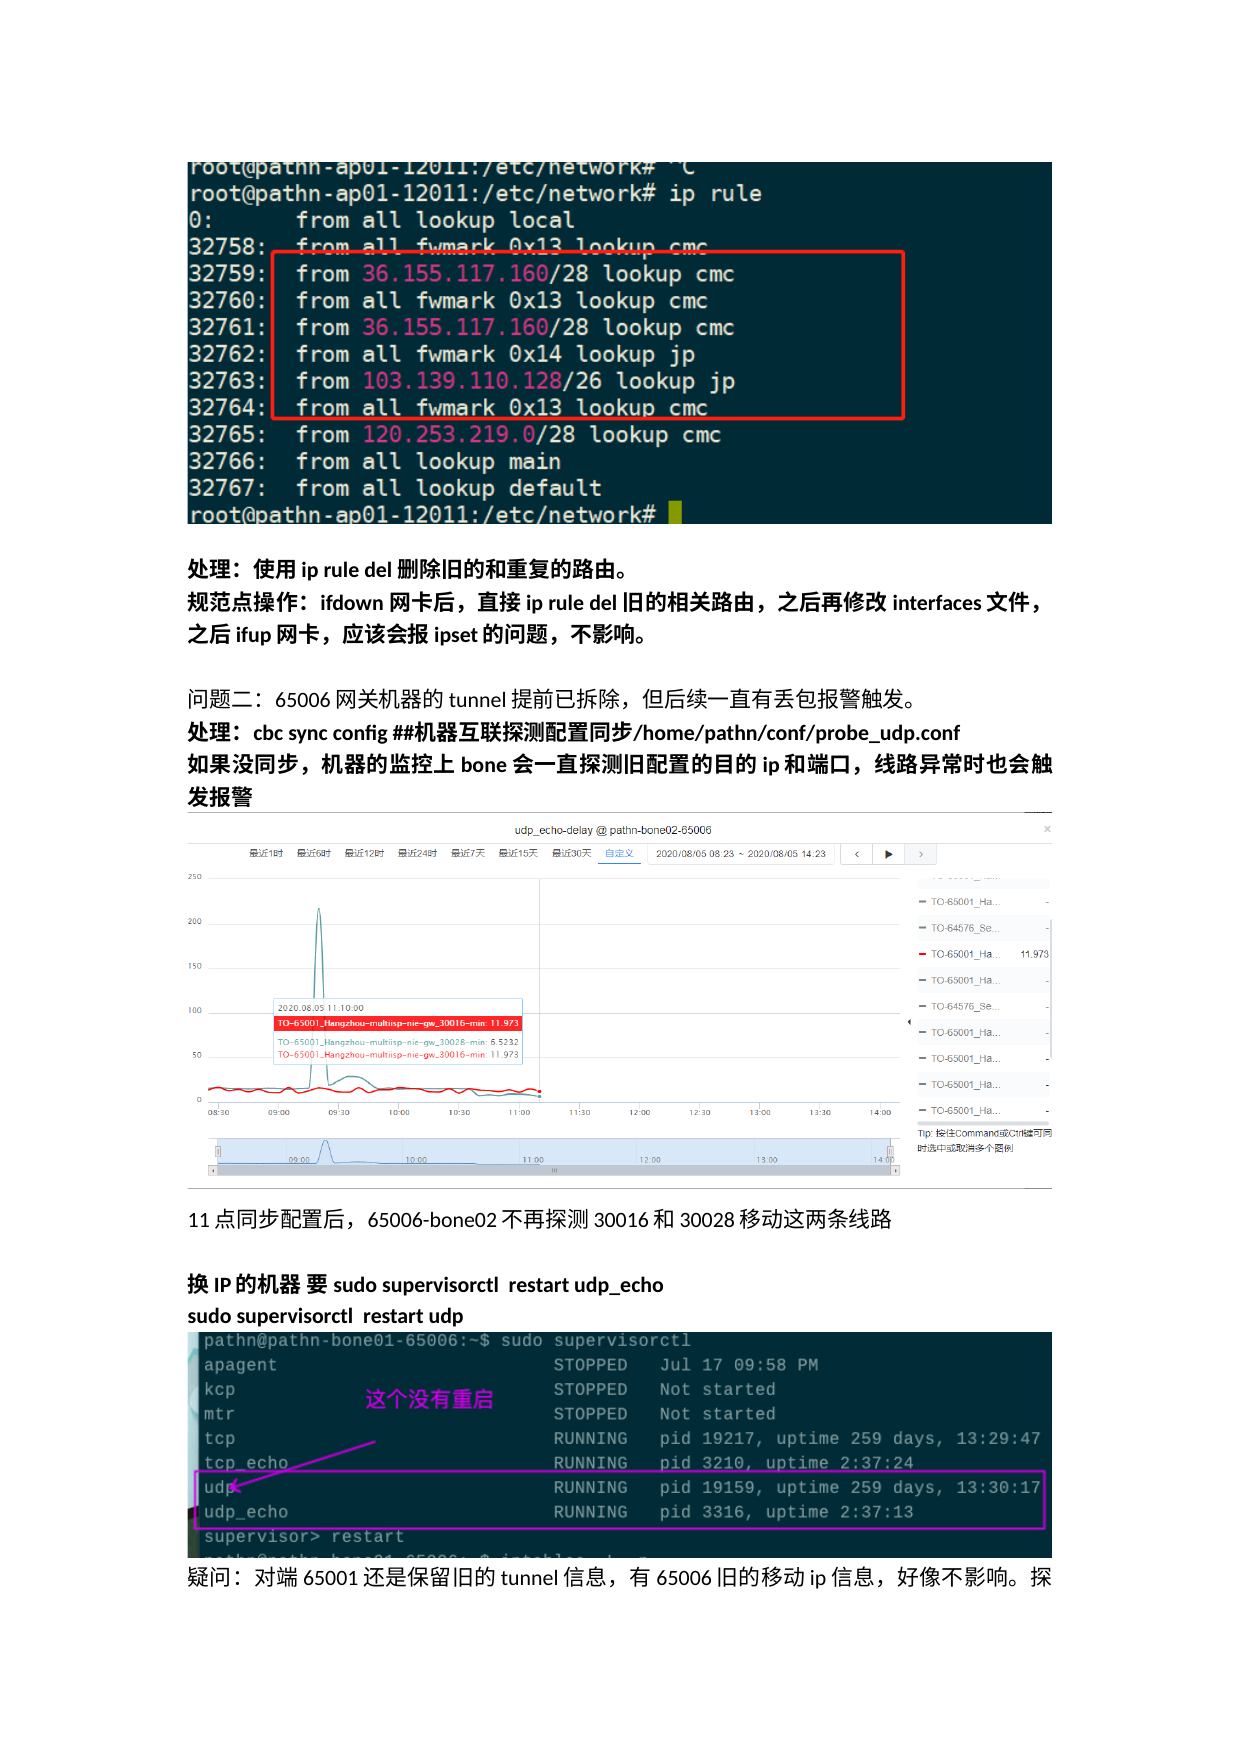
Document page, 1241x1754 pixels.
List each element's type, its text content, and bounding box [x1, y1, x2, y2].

picture [363, 216, 374, 227]
picture [227, 1363, 234, 1370]
picture [190, 399, 201, 415]
picture [237, 1334, 245, 1345]
picture [671, 189, 695, 206]
picture [523, 162, 533, 174]
picture [333, 1334, 340, 1345]
picture [243, 479, 254, 495]
picture [1001, 1433, 1008, 1443]
picture [916, 1436, 921, 1447]
text 换IP的机器 要 sudo supervisorctl restart udp_echo [187, 1267, 1053, 1299]
picture [590, 426, 601, 442]
picture [555, 1389, 563, 1394]
picture [1021, 1433, 1029, 1443]
picture [259, 1361, 266, 1370]
picture [537, 185, 547, 203]
picture [216, 399, 228, 415]
picture [312, 431, 349, 442]
picture [312, 216, 349, 227]
picture [243, 345, 254, 361]
picture [449, 1335, 457, 1345]
picture [271, 238, 905, 420]
picture [523, 216, 547, 227]
picture [619, 162, 656, 174]
picture [216, 1337, 223, 1345]
picture [576, 1408, 584, 1419]
picture [230, 479, 241, 495]
picture [643, 431, 668, 447]
picture [203, 372, 214, 388]
picture [243, 372, 254, 388]
picture [714, 1433, 722, 1443]
picture [483, 216, 495, 232]
picture [377, 426, 401, 442]
picture [230, 507, 281, 524]
picture [237, 1533, 245, 1541]
picture [577, 1337, 584, 1349]
picture [565, 1359, 573, 1370]
picture [577, 1433, 584, 1443]
picture [216, 345, 227, 361]
picture [590, 480, 601, 495]
picture [458, 184, 468, 201]
picture [587, 1433, 595, 1443]
picture [549, 511, 560, 522]
picture [377, 211, 388, 227]
picture [523, 511, 533, 522]
picture [873, 1433, 881, 1444]
picture [483, 457, 495, 474]
picture [555, 1414, 563, 1419]
picture [481, 1334, 489, 1346]
picture [577, 507, 603, 522]
picture [430, 479, 480, 495]
picture [387, 1533, 392, 1541]
picture [417, 184, 427, 201]
picture [538, 457, 560, 469]
picture [555, 1433, 563, 1443]
picture [378, 506, 388, 522]
picture [619, 184, 641, 201]
text 处理：cbc sync config ##机器互联探测配置同步/home/pathn/conf/probe_udp.conf [187, 714, 1053, 747]
picture [673, 1432, 679, 1443]
picture [511, 211, 521, 227]
picture [757, 1410, 764, 1419]
picture [206, 1337, 213, 1349]
picture [417, 162, 441, 174]
picture [283, 506, 320, 522]
picture [566, 1384, 573, 1394]
picture [684, 431, 720, 442]
picture [205, 1410, 213, 1419]
picture [523, 189, 533, 201]
picture [619, 1384, 626, 1394]
picture [203, 426, 214, 442]
picture [192, 162, 228, 174]
picture [736, 1359, 743, 1370]
picture [683, 1334, 689, 1345]
picture [537, 506, 547, 524]
picture [203, 345, 214, 361]
picture [510, 479, 535, 495]
picture [216, 1408, 222, 1419]
picture [249, 1533, 255, 1541]
picture [563, 511, 575, 522]
picture [458, 162, 468, 174]
picture [725, 1412, 732, 1419]
picture [550, 426, 561, 442]
picture [598, 1359, 605, 1370]
picture [190, 238, 201, 254]
picture [390, 479, 401, 495]
picture [669, 501, 681, 524]
picture [608, 1384, 615, 1394]
picture [608, 1359, 616, 1370]
picture [298, 452, 308, 469]
picture [810, 1432, 816, 1443]
picture [203, 238, 214, 254]
picture [230, 238, 254, 254]
picture [485, 426, 494, 442]
picture [343, 1533, 351, 1541]
picture [230, 426, 241, 442]
picture [302, 1533, 308, 1541]
picture [230, 372, 241, 388]
picture [652, 1337, 657, 1345]
picture [509, 186, 521, 201]
picture [216, 292, 228, 308]
picture [683, 162, 695, 174]
picture [187, 812, 1052, 1189]
picture [484, 506, 493, 524]
picture [445, 162, 454, 174]
picture [187, 345, 201, 361]
picture [291, 1335, 296, 1345]
picture [895, 1432, 902, 1443]
picture [608, 1433, 626, 1443]
picture [767, 1359, 775, 1370]
picture [292, 1533, 298, 1541]
picture [661, 1408, 669, 1419]
picture [513, 1337, 520, 1345]
picture [550, 484, 573, 495]
picture [301, 1334, 308, 1345]
picture [453, 1389, 493, 1408]
picture [563, 189, 575, 201]
picture [192, 511, 228, 522]
picture [662, 1359, 668, 1370]
picture [417, 426, 441, 442]
picture [778, 1435, 785, 1443]
picture [757, 1386, 764, 1394]
picture [577, 479, 588, 495]
picture [683, 1409, 689, 1419]
picture [390, 452, 401, 469]
picture [206, 1363, 212, 1370]
picture [216, 426, 228, 442]
picture [737, 1386, 742, 1394]
picture [428, 1335, 436, 1345]
picture [445, 184, 454, 201]
text 处理：使用ip rule del 删除旧的和重复的路由。 [187, 552, 1053, 584]
picture [244, 318, 254, 335]
picture [248, 1361, 255, 1370]
picture [549, 162, 560, 174]
picture [576, 1359, 584, 1370]
picture [216, 479, 227, 495]
text 11点同步配置后，65006-bone02不再探测30016和30028移动这两条线路 [187, 1202, 1053, 1234]
picture [283, 184, 320, 201]
picture [431, 1389, 450, 1408]
picture [565, 1408, 573, 1419]
picture [378, 184, 388, 201]
picture [187, 479, 201, 495]
picture [280, 1533, 286, 1541]
picture [725, 1386, 731, 1394]
picture [280, 1337, 286, 1345]
picture [497, 189, 508, 201]
picture [216, 238, 228, 254]
picture [269, 1359, 275, 1370]
picture [969, 1433, 976, 1443]
picture [483, 484, 495, 500]
picture [672, 1335, 678, 1345]
picture [430, 211, 480, 227]
picture [704, 1359, 711, 1370]
picture [484, 162, 492, 176]
picture [386, 1335, 393, 1345]
picture [831, 1435, 838, 1443]
picture [405, 506, 414, 522]
picture [523, 426, 535, 442]
picture [312, 457, 349, 469]
picture [409, 1390, 429, 1408]
picture [672, 1412, 679, 1419]
picture [269, 1337, 277, 1349]
picture [312, 1337, 319, 1345]
picture [337, 506, 374, 524]
picture [747, 1433, 753, 1440]
picture [746, 1384, 752, 1394]
picture [230, 292, 254, 308]
picture [599, 1433, 604, 1443]
picture [665, 1384, 669, 1394]
picture [713, 189, 734, 201]
picture [778, 1359, 785, 1365]
picture [524, 1334, 531, 1345]
picture [497, 426, 508, 442]
picture [683, 1384, 689, 1394]
picture [216, 265, 228, 281]
picture [604, 511, 615, 522]
picture [216, 1361, 224, 1373]
picture [216, 452, 227, 469]
picture [640, 1337, 648, 1345]
picture [190, 452, 201, 469]
picture [417, 506, 441, 522]
picture [577, 186, 615, 201]
picture [746, 1408, 752, 1419]
picture [683, 1358, 690, 1370]
picture [203, 318, 214, 335]
picture [365, 1337, 372, 1345]
picture [243, 426, 254, 442]
picture [683, 1432, 690, 1443]
picture [354, 1337, 361, 1345]
picture [216, 1386, 223, 1394]
picture [619, 1334, 626, 1345]
picture [458, 506, 468, 522]
picture [563, 162, 575, 174]
picture [204, 399, 214, 415]
picture [619, 1359, 626, 1370]
picture [704, 1433, 710, 1443]
picture [227, 1386, 234, 1398]
picture [375, 1533, 382, 1541]
picture [230, 345, 241, 361]
picture [377, 452, 387, 469]
picture [608, 1408, 616, 1419]
picture [190, 372, 201, 388]
picture [190, 211, 201, 227]
picture [863, 1433, 870, 1443]
picture [243, 265, 254, 281]
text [187, 1559, 1053, 1592]
picture [604, 426, 641, 442]
picture [388, 1389, 406, 1398]
picture [715, 1409, 721, 1419]
picture [470, 426, 481, 442]
picture [443, 426, 455, 442]
picture [746, 1359, 754, 1370]
picture [203, 452, 214, 469]
picture [576, 162, 615, 174]
picture [187, 1332, 1046, 1558]
picture [642, 183, 656, 201]
picture [405, 162, 414, 174]
picture [905, 1435, 912, 1443]
picture [810, 1359, 817, 1370]
picture [365, 426, 374, 442]
picture [367, 1389, 385, 1408]
picture [190, 318, 201, 335]
picture [587, 1384, 595, 1394]
picture [203, 292, 214, 308]
picture [227, 1435, 234, 1447]
picture [799, 1359, 807, 1370]
picture [672, 1361, 679, 1370]
picture [737, 184, 748, 201]
picture [206, 1383, 212, 1394]
picture [298, 479, 308, 495]
picture [534, 1337, 539, 1345]
picture [417, 211, 428, 227]
picture [430, 452, 480, 469]
picture [497, 162, 508, 174]
picture [587, 1359, 595, 1370]
picture [564, 211, 574, 227]
picture [204, 265, 214, 281]
picture [283, 162, 320, 174]
picture [407, 1335, 414, 1345]
picture [537, 426, 547, 444]
picture [737, 1410, 742, 1419]
picture [229, 162, 281, 179]
picture [405, 184, 414, 201]
picture [363, 484, 374, 495]
picture [230, 265, 241, 281]
picture [538, 479, 548, 495]
text 如果没同步，机器的监控上bone会一直探测旧配置的目的ip和端口，线路异常时也会触发报警 [187, 747, 1053, 812]
picture [819, 1435, 828, 1443]
picture [599, 1337, 605, 1345]
picture [799, 1433, 805, 1443]
picture [216, 372, 228, 388]
picture [587, 1408, 595, 1419]
picture [767, 1383, 775, 1394]
picture [216, 318, 227, 335]
picture [418, 1335, 425, 1345]
picture [390, 211, 401, 227]
picture [259, 1533, 266, 1541]
picture [337, 184, 374, 206]
picture [550, 216, 561, 227]
picture [852, 1433, 859, 1443]
picture [598, 1384, 605, 1394]
picture [378, 162, 388, 174]
picture [563, 426, 575, 442]
picture [439, 1335, 446, 1345]
picture [298, 426, 308, 442]
picture [375, 1335, 383, 1345]
picture [216, 1533, 223, 1541]
picture [230, 399, 254, 415]
picture [190, 426, 201, 442]
picture [190, 265, 201, 281]
picture [334, 1533, 340, 1541]
picture [789, 1435, 796, 1447]
picture [484, 184, 493, 203]
picture [417, 452, 428, 469]
picture [312, 484, 349, 495]
picture [337, 162, 374, 179]
picture [203, 479, 214, 495]
picture [587, 1337, 595, 1345]
picture [190, 292, 201, 308]
picture [958, 1433, 965, 1443]
picture [619, 506, 641, 522]
picture [661, 1435, 669, 1447]
picture [230, 186, 281, 206]
picture [566, 1433, 572, 1443]
picture [549, 189, 560, 201]
picture [715, 1384, 720, 1394]
picture [298, 211, 308, 227]
picture [417, 479, 428, 495]
picture [619, 1408, 626, 1419]
text 问题二：65006网关机器的tunnel提前已拆除，但后续一直有丢包报警触发。 [187, 682, 1053, 714]
picture [598, 1408, 605, 1419]
picture [672, 1386, 679, 1394]
picture [990, 1433, 997, 1443]
picture [206, 1433, 212, 1443]
picture [566, 1337, 573, 1345]
picture [750, 189, 761, 201]
text 规范点操作：ifdown 网卡后，直接ip rule del 旧的相关路由，之后再修改interfaces文件，之后ifup 网卡，应该会报ipset的问题，不影响。 [187, 584, 1053, 649]
picture [497, 511, 508, 522]
picture [820, 1459, 828, 1466]
picture [248, 1334, 266, 1346]
picture [227, 1533, 234, 1545]
picture [363, 457, 374, 469]
text sudo supervisorctl restart udp [187, 1299, 1053, 1332]
picture [230, 452, 254, 469]
picture [642, 505, 656, 522]
picture [736, 1433, 742, 1443]
picture [345, 1337, 351, 1345]
picture [509, 162, 521, 174]
picture [768, 1407, 775, 1419]
picture [509, 457, 535, 469]
picture [377, 479, 388, 495]
picture [576, 1384, 584, 1394]
picture [227, 1335, 233, 1345]
picture [192, 189, 228, 201]
picture [510, 507, 521, 522]
picture [230, 318, 241, 335]
picture [445, 506, 455, 522]
picture [430, 184, 441, 201]
picture [237, 1361, 245, 1374]
picture [228, 1410, 234, 1419]
picture [537, 162, 545, 176]
